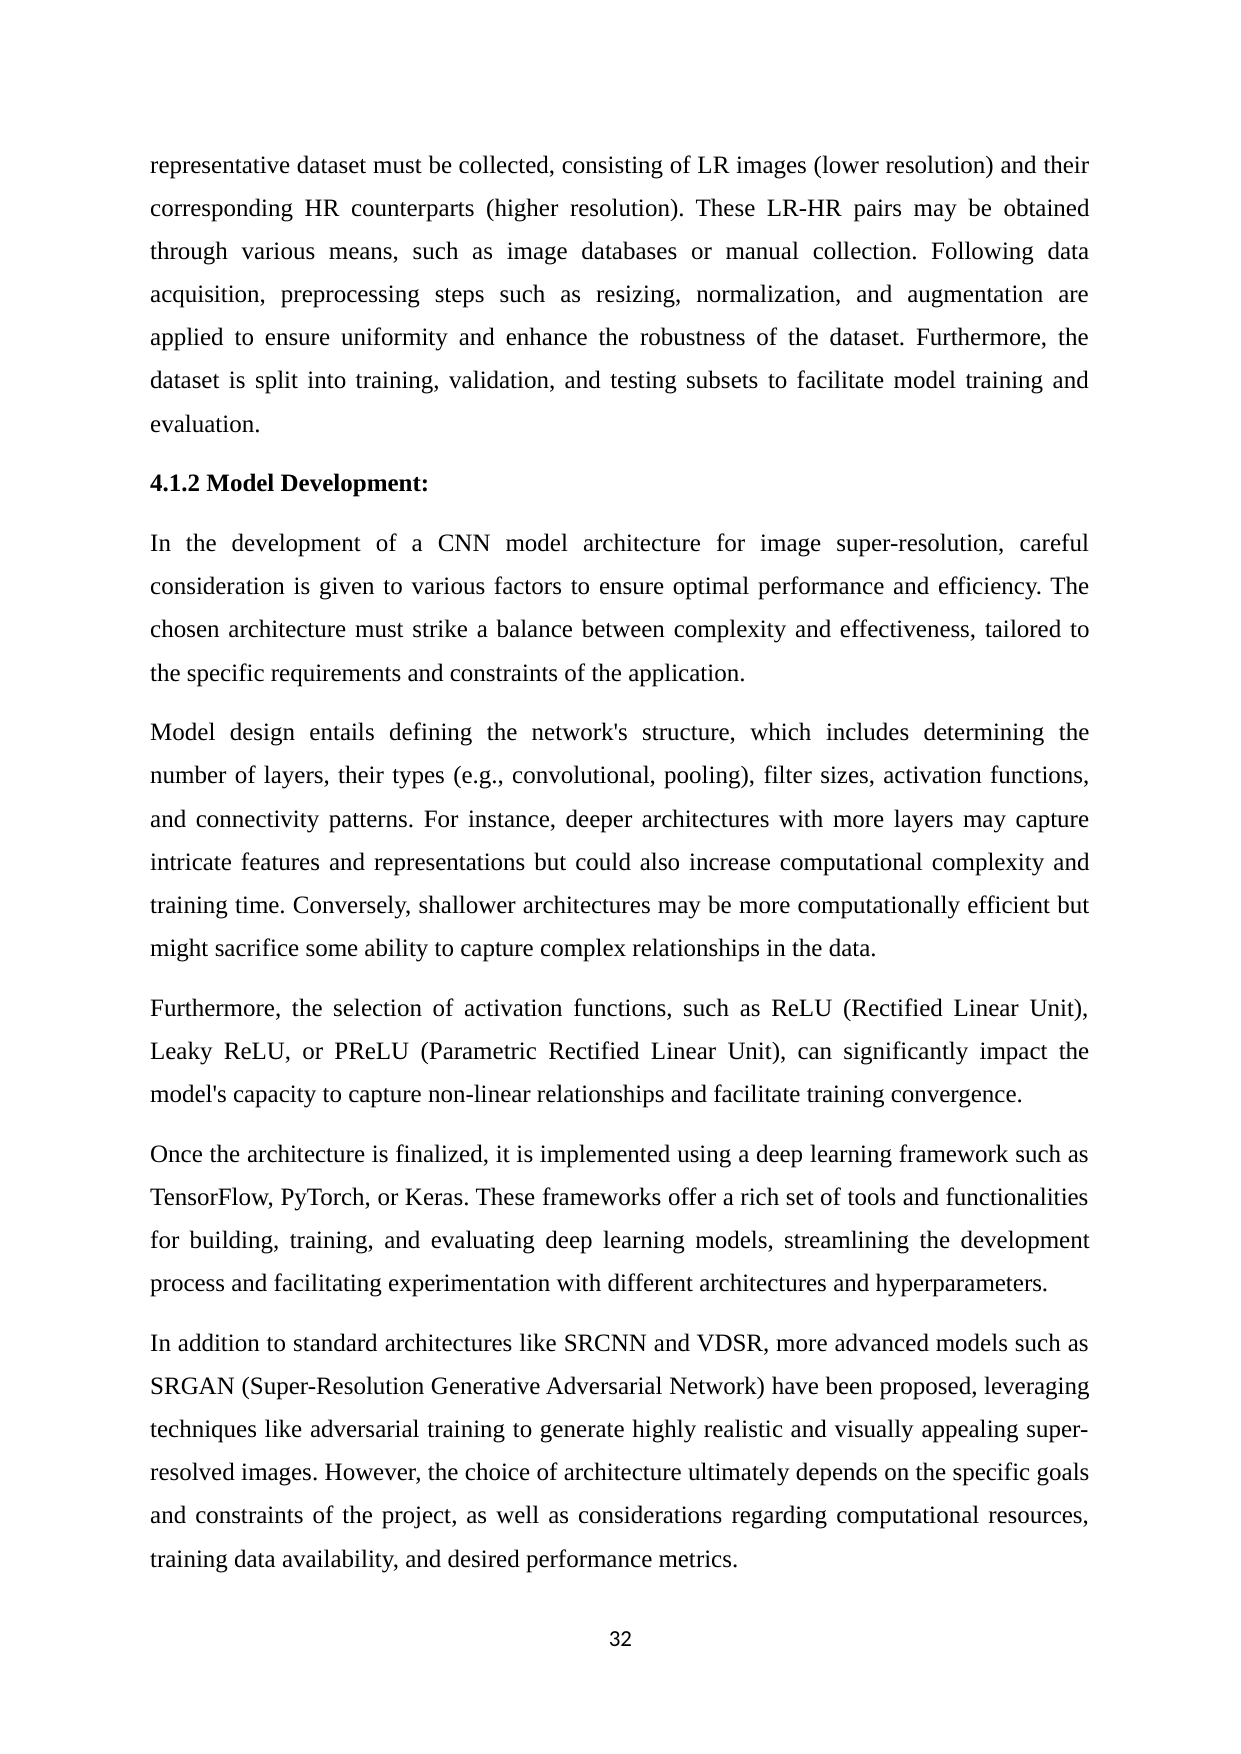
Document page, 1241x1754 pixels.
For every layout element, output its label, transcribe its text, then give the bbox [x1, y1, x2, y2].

text In addition to standard architectures like SRCNN and VDSR, more advanced models such as SRGAN (Super-Resolution Generative Adversarial Network) have been proposed, leveraging techniques like adversarial training to generate highly realistic and visually appealing super-resolved images. However, the choice of architecture ultimately depends on the specific goals and constraints of the project, as well as considerations regarding computational resources, training data availability, and desired performance metrics. [150, 1328, 1090, 1572]
text Model design entails defining the network's structure, which includes determining the number of layers, their types (e.g., convolutional, pooling), filter sizes, activation functions, and connectivity patterns. For instance, deeper architectures with more layers may capture intricate features and representations but could also increase computational complexity and training time. Conversely, shallower architectures may be more computationally efficient but might sacrifice some ability to capture complex relationships in the data. [150, 717, 1090, 962]
text 4.1.2 Model Development: [150, 468, 1090, 497]
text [150, 150, 1090, 437]
text Once the architecture is finalized, it is implemented using a deep learning framework such as TensorFlow, PyTorch, or Keras. These frameworks offer a rich set of tools and functionalities for building, training, and evaluating deep learning models, streamlining the development process and facilitating experimentation with different architectures and hyperparameters. [150, 1139, 1090, 1297]
text In the development of a CNN model architecture for image super-resolution, careful consideration is given to various factors to ensure optimal performance and efficiency. The chosen architecture must strike a balance between complexity and effectiveness, tailored to the specific requirements and constraints of the application. [150, 528, 1090, 686]
text Furthermore, the selection of activation functions, such as ReLU (Rectified Linear Unit), Leaky ReLU, or PReLU (Parametric Rectified Linear Unit), can significantly impact the model's capacity to capture non-linear relationships and facilitate training convergence. [150, 993, 1090, 1108]
